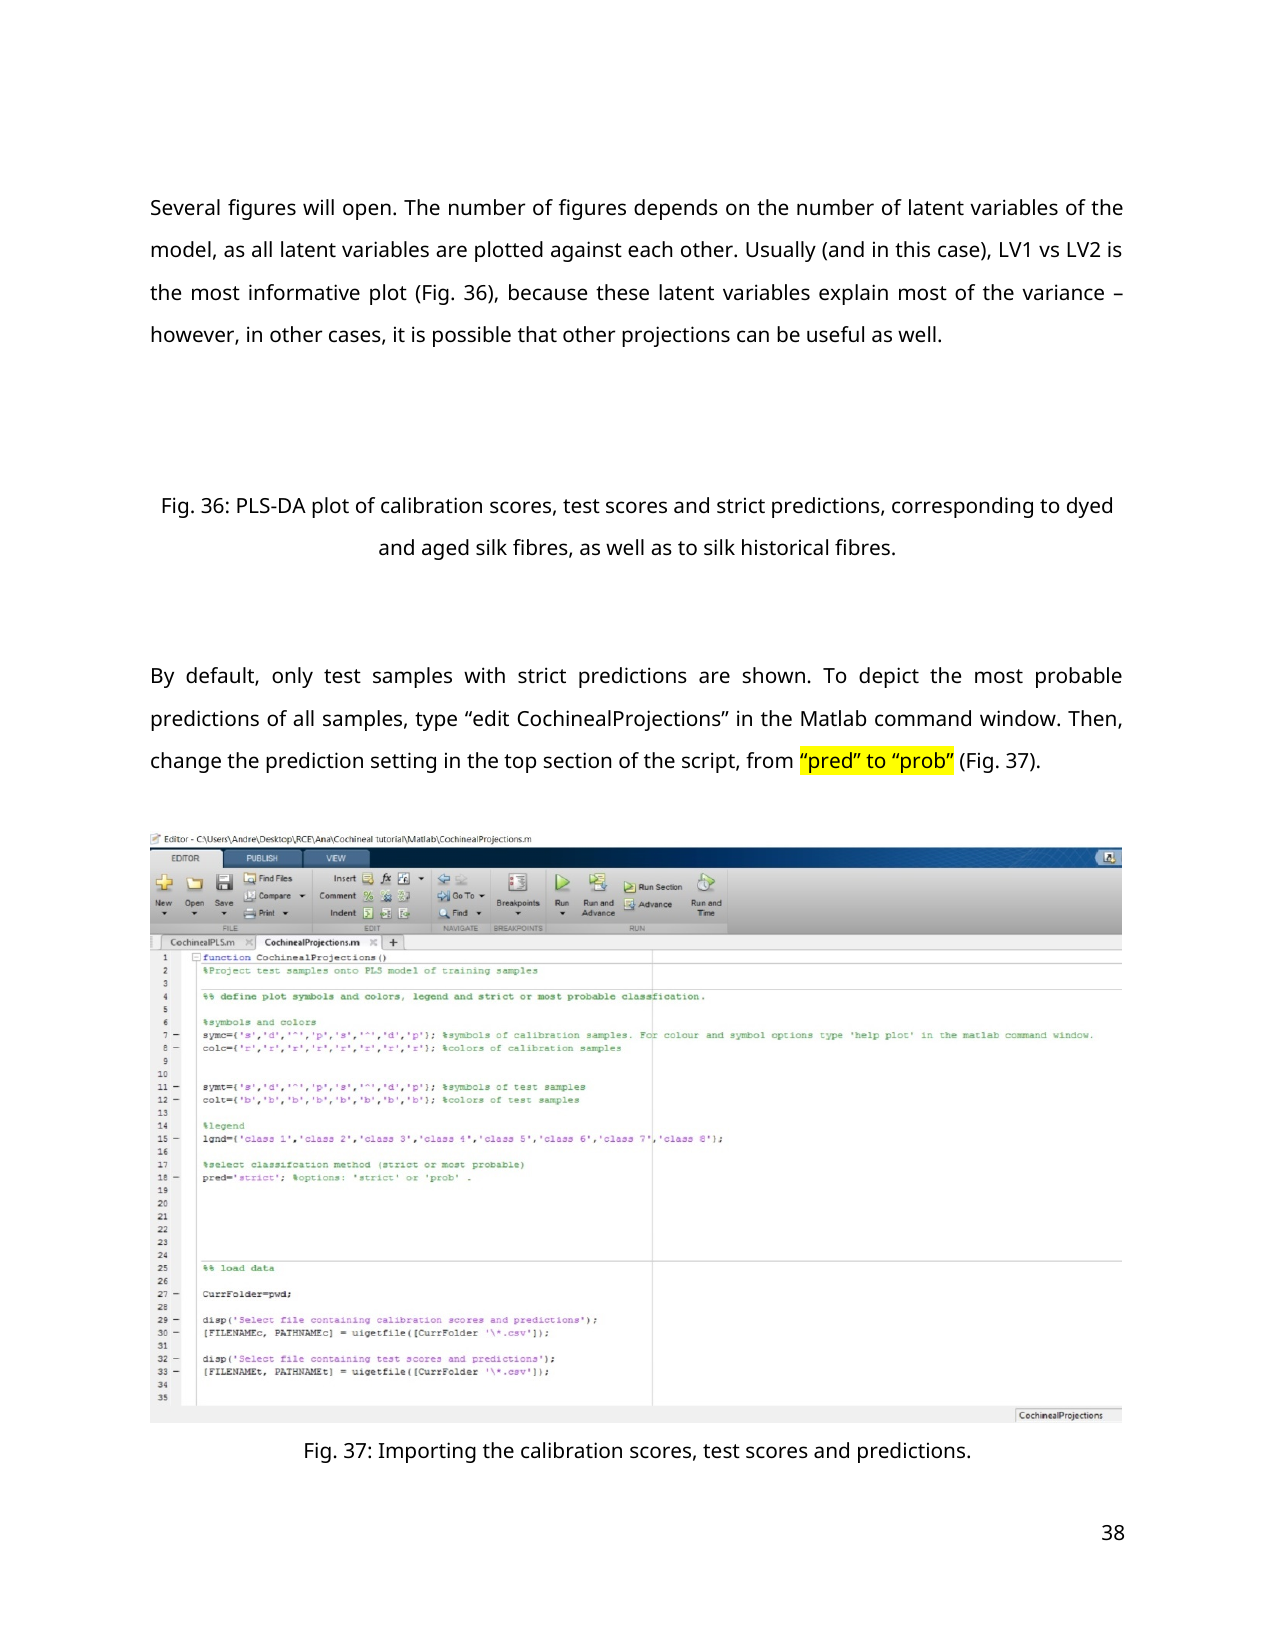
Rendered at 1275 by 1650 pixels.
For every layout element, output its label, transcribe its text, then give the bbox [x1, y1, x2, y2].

text Several figures will open. The number of figures depends on the number of latent variables of the model, as all latent variables are plotted against each other. Usually (and in this case), LV1 vs LV2 is the most informative plot (Fig. 36), because these latent variables explain most of the variance – however, in other cases, it is possible that other projections can be useful as well. [150, 193, 1125, 349]
text Fig. 36: PLS-DA plot of calibration scores, test scores and strict predictions, corresponding to dyed and aged silk fibres, as well as to silk historical fibres. [150, 491, 1125, 562]
text Fig. 37: Importing the calibration scores, test scores and predictions. [150, 1436, 1125, 1464]
picture [150, 831, 1122, 1423]
text By default, only test samples with strict predictions are shown. To depict the most probable predictions of all samples, type “edit CochinealProjections” in the Matlab command window. Then, change the prediction setting in the top section of the script, from “pred” to “prob” (Fig. 37). [150, 661, 1125, 775]
